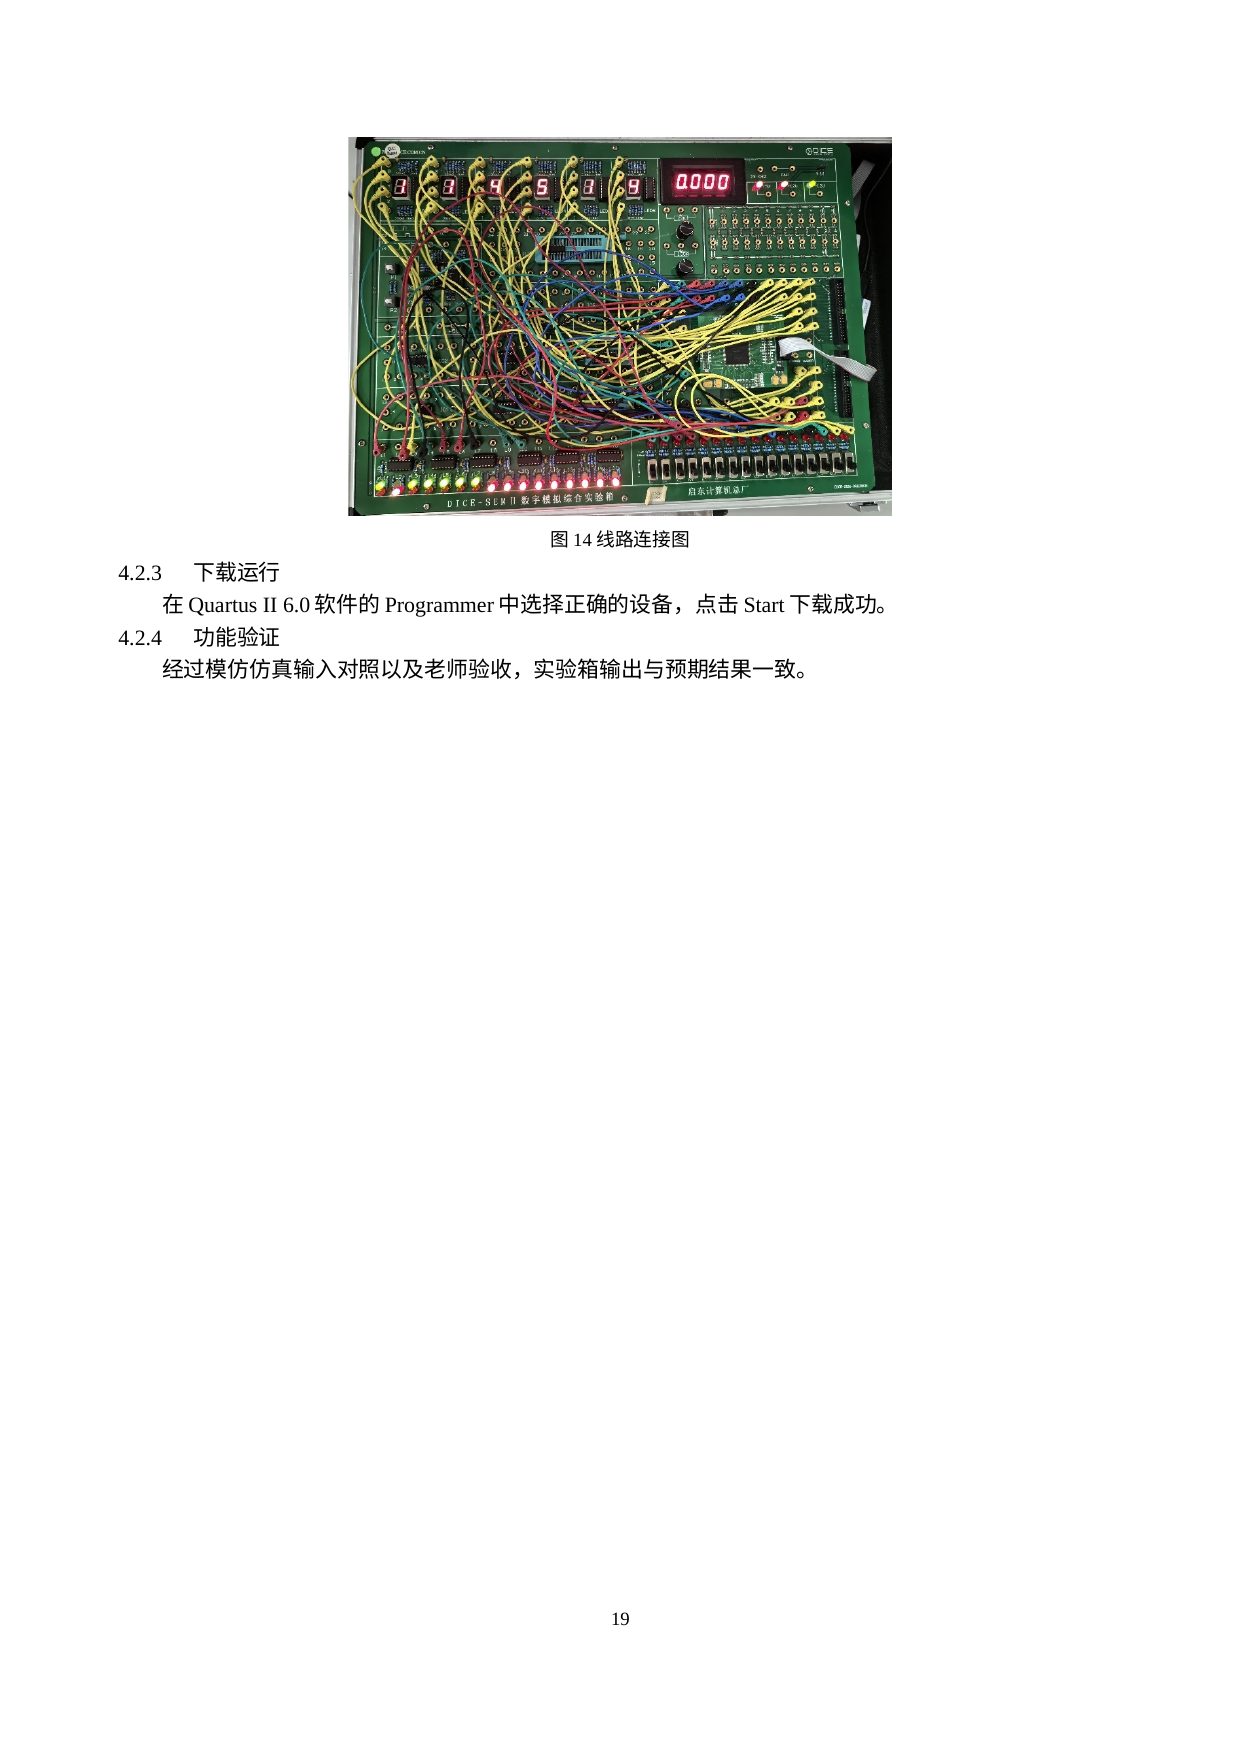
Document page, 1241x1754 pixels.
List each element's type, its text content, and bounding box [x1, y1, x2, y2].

picture [348, 137, 892, 516]
text 功能验证 [118, 619, 1122, 652]
list 图14 线路连接图 [118, 522, 1122, 554]
list 在Quartus II 6.0软件的Programmer中选择正确的设备，点击Start下载成功。 [162, 587, 1122, 619]
list 经过模仿仿真输入对照以及老师验收，实验箱输出与预期结果一致。 [162, 652, 1122, 684]
text 下载运行 [118, 554, 1122, 587]
